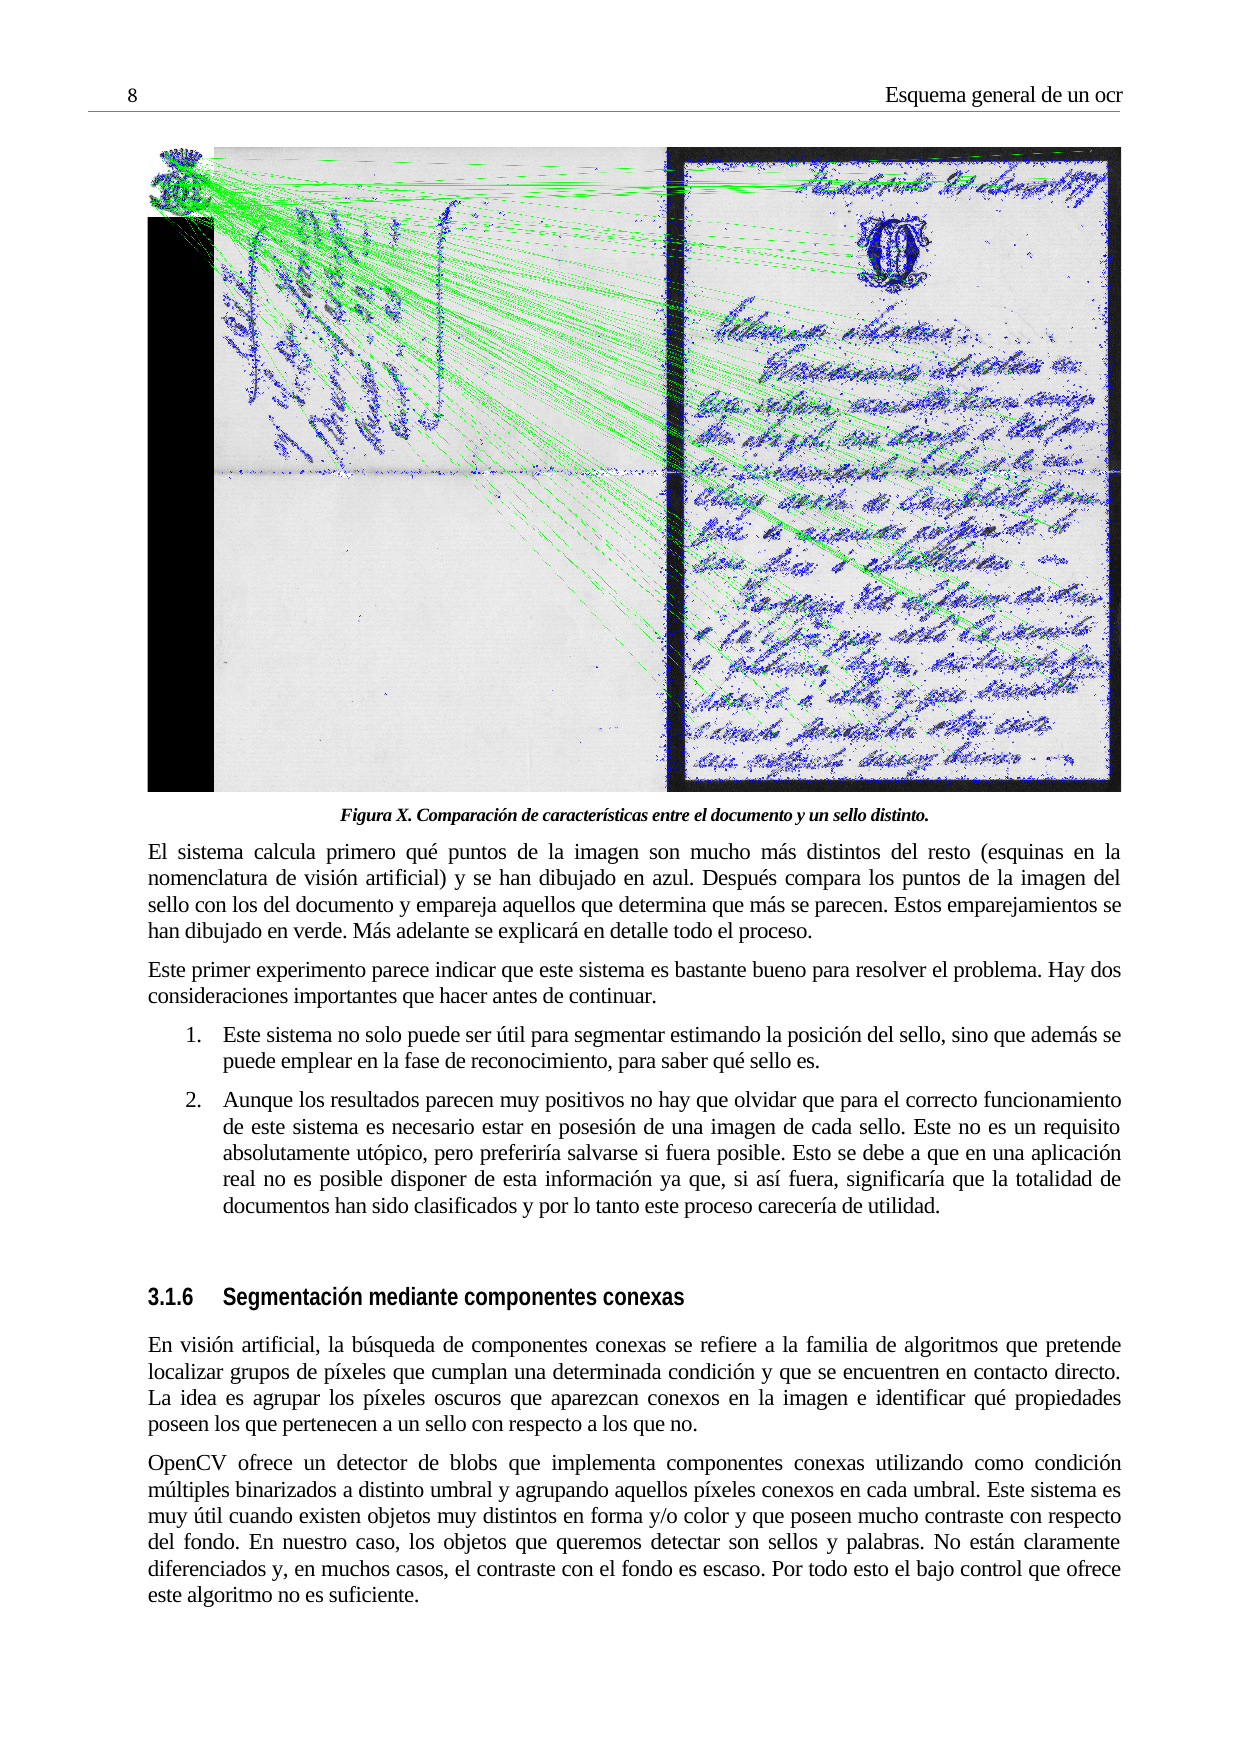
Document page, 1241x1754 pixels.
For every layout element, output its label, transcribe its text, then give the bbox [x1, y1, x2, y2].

list Aunque los resultados parecen muy positivos no hay que olvidar que para el correcto funcionamiento de este sistema es necesario estar en posesión de una imagen de cada sello. Este no es un requisito absolutamente utópico, pero preferiría salvarse si fuera posible. Esto se debe a que en una aplicación real no es posible disponer de esta información ya que, si así fuera, significaría que la totalidad de documentos han sido clasificados y por lo tanto este proceso carecería de utilidad. [185, 1086, 1122, 1218]
subtitle Segmentación mediante componentes conexas [148, 1282, 1122, 1311]
text En visión artificial, la búsqueda de componentes conexas se refiere a la familia de algoritmos que pretende localizar grupos de píxeles que cumplan una determinada condición y que se encuentren en contacto directo. La idea es agrupar los píxeles oscuros que aparezcan conexos en la imagen e identificar qué propiedades poseen los que pertenecen a un sello con respecto a los que no. [148, 1331, 1122, 1437]
list Este sistema no solo puede ser útil para segmentar estimando la posición del sello, sino que además se puede emplear en la fase de reconocimiento, para saber qué sello es. [185, 1021, 1122, 1074]
text OpenCV ofrece un detector de blobs que implementa componentes conexas utilizando como condición múltiples binarizados a distinto umbral y agrupando aquellos píxeles conexos en cada umbral. Este sistema es muy útil cuando existen objetos muy distintos en forma y/o color y que poseen mucho contraste con respecto del fondo. En nuestro caso, los objetos que queremos detectar son sellos y palabras. No están claramente diferenciados y, en muchos casos, el contraste con el fondo es escaso. Por todo esto el bajo control que ofrece este algoritmo no es suficiente. [148, 1449, 1122, 1607]
text Este primer experimento parece indicar que este sistema es bastante bueno para resolver el problema. Hay dos consideraciones importantes que hacer antes de continuar. [148, 956, 1122, 1009]
text El sistema calcula primero qué puntos de la imagen son mucho más distintos del resto (esquinas en la nomenclatura de visión artificial) y se han dibujado en azul. Después compara los puntos de la imagen del sello con los del documento y empareja aquellos que determina que más se parecen. Estos emparejamientos se han dibujado en verde. Más adelante se explicará en detalle todo el proceso. [148, 838, 1122, 943]
text Figura X. Comparación de características entre el documento y un sello distinto. [148, 804, 1122, 826]
picture [147, 147, 1122, 792]
